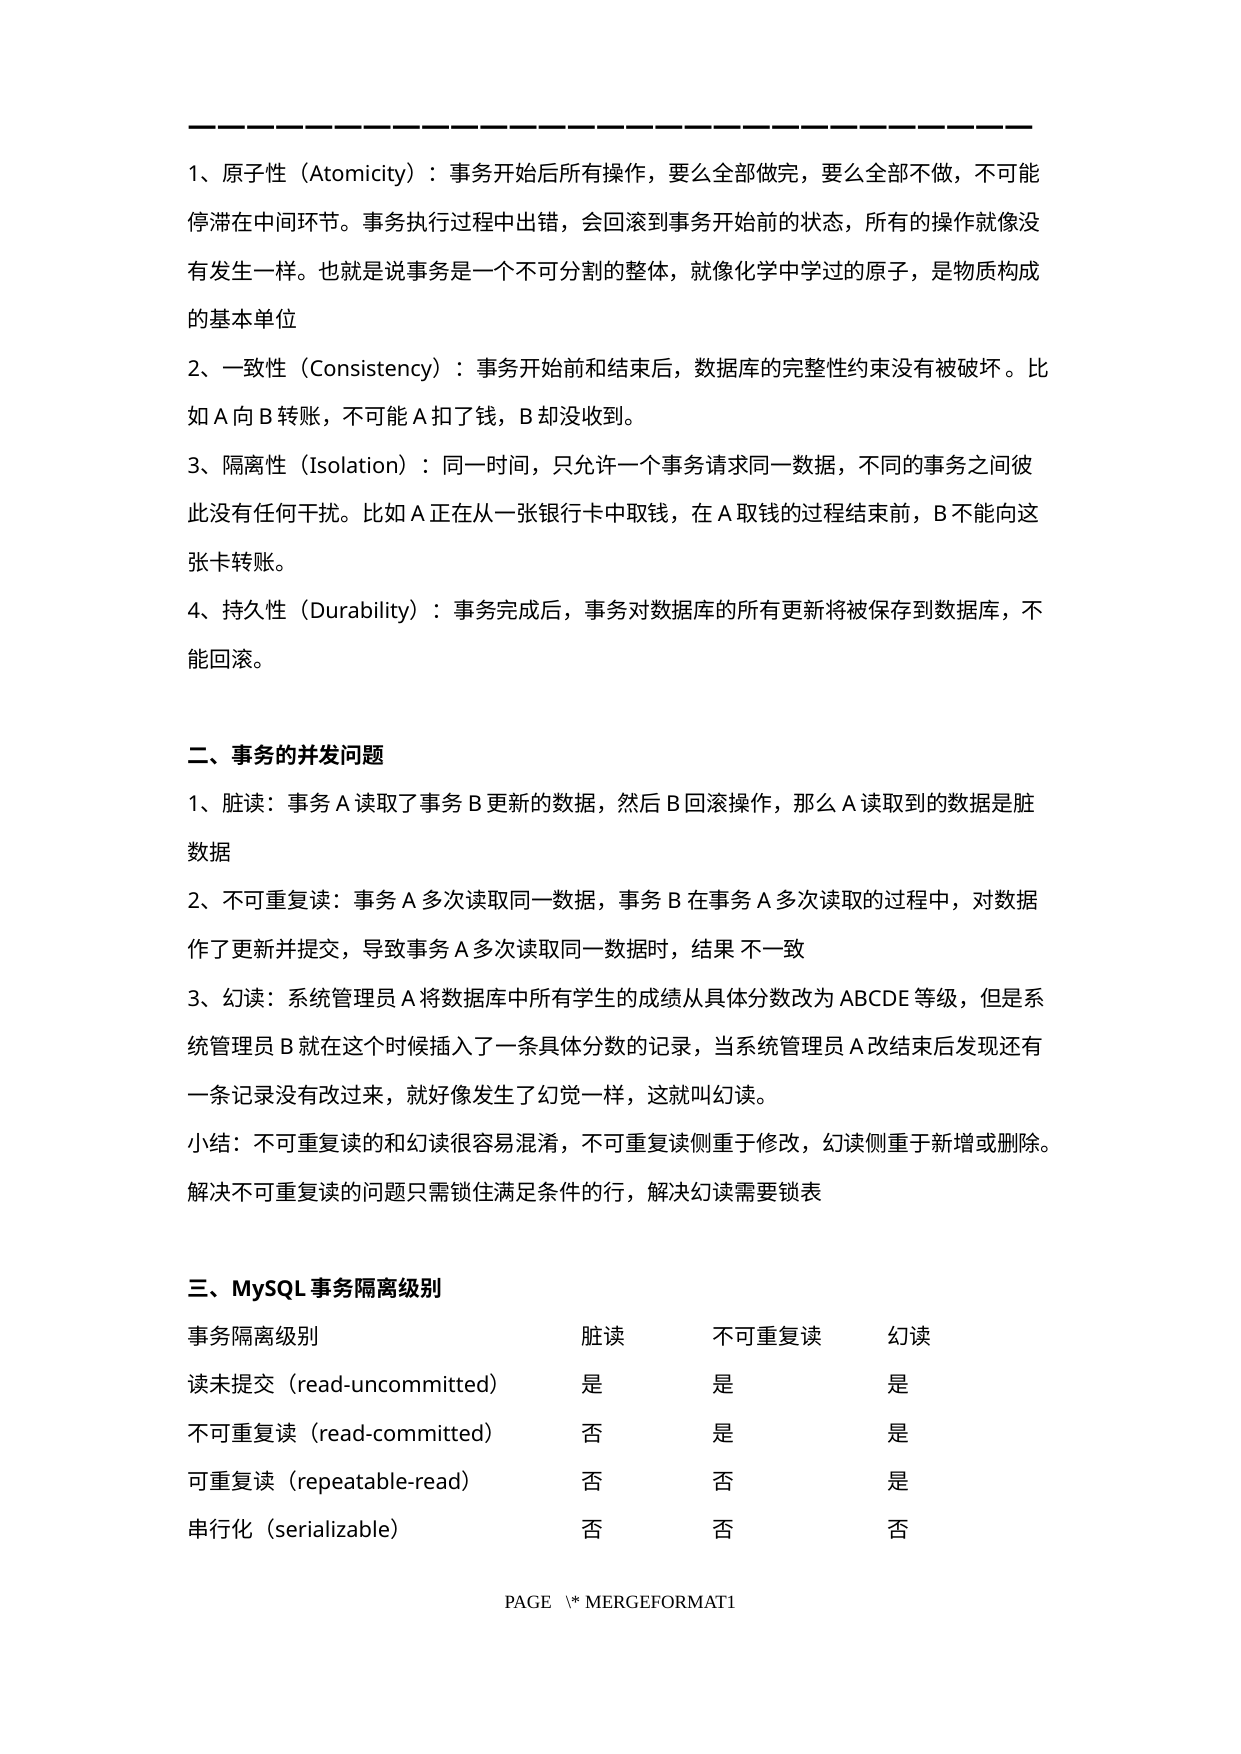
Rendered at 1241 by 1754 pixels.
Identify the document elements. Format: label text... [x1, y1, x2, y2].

text 读未提交（read-uncommitted） 是 是 是 [187, 1367, 1053, 1400]
text 小结：不可重复读的和幻读很容易混淆，不可重复读侧重于修改，幻读侧重于新增或删除。解决不可重复读的问题只需锁住满足条件的行，解决幻读需要锁表 [187, 1126, 1053, 1207]
text 二、事务的并发问题 [187, 738, 1053, 770]
text 可重复读（repeatable-read） 否 否 是 [187, 1464, 1053, 1496]
text 事务隔离级别 脏读 不可重复读 幻读 [187, 1319, 1053, 1351]
text 3、幻读：系统管理员A将数据库中所有学生的成绩从具体分数改为ABCDE等级，但是系统管理员B就在这个时候插入了一条具体分数的记录，当系统管理员A改结束后发现还有一条记录没有改过来，就好像发生了幻觉一样，这就叫幻读。 [187, 980, 1053, 1110]
text 4、持久性（Durability）：事务完成后，事务对数据库的所有更新将被保存到数据库，不能回滚。 [187, 593, 1053, 674]
text 不可重复读（read-committed） 否 是 是 [187, 1416, 1053, 1448]
text 2、不可重复读：事务 A 多次读取同一数据，事务 B 在事务A多次读取的过程中，对数据作了更新并提交，导致事务A多次读取同一数据时，结果 不一致 [187, 883, 1053, 964]
text 串行化（serializable） 否 否 否 [187, 1512, 1053, 1545]
text 1、原子性（Atomicity）：事务开始后所有操作，要么全部做完，要么全部不做，不可能停滞在中间环节。事务执行过程中出错，会回滚到事务开始前的状态，所有的操作就像没有发生一样。也就是说事务是一个不可分割的整体，就像化学中学过的原子，是物质构成的基本单位 [187, 156, 1053, 334]
text 三、MySQL事务隔离级别 [187, 1271, 1053, 1303]
text 2、一致性（Consistency）：事务开始前和结束后，数据库的完整性约束没有被破坏 。比如A向B转账，不可能A扣了钱，B却没收到。 [187, 350, 1053, 432]
text 3、隔离性（Isolation）：同一时间，只允许一个事务请求同一数据，不同的事务之间彼此没有任何干扰。比如A正在从一张银行卡中取钱，在A取钱的过程结束前，B不能向这张卡转账。 [187, 447, 1053, 577]
text 1、脏读：事务A读取了事务B更新的数据，然后B回滚操作，那么A读取到的数据是脏数据 [187, 786, 1053, 867]
